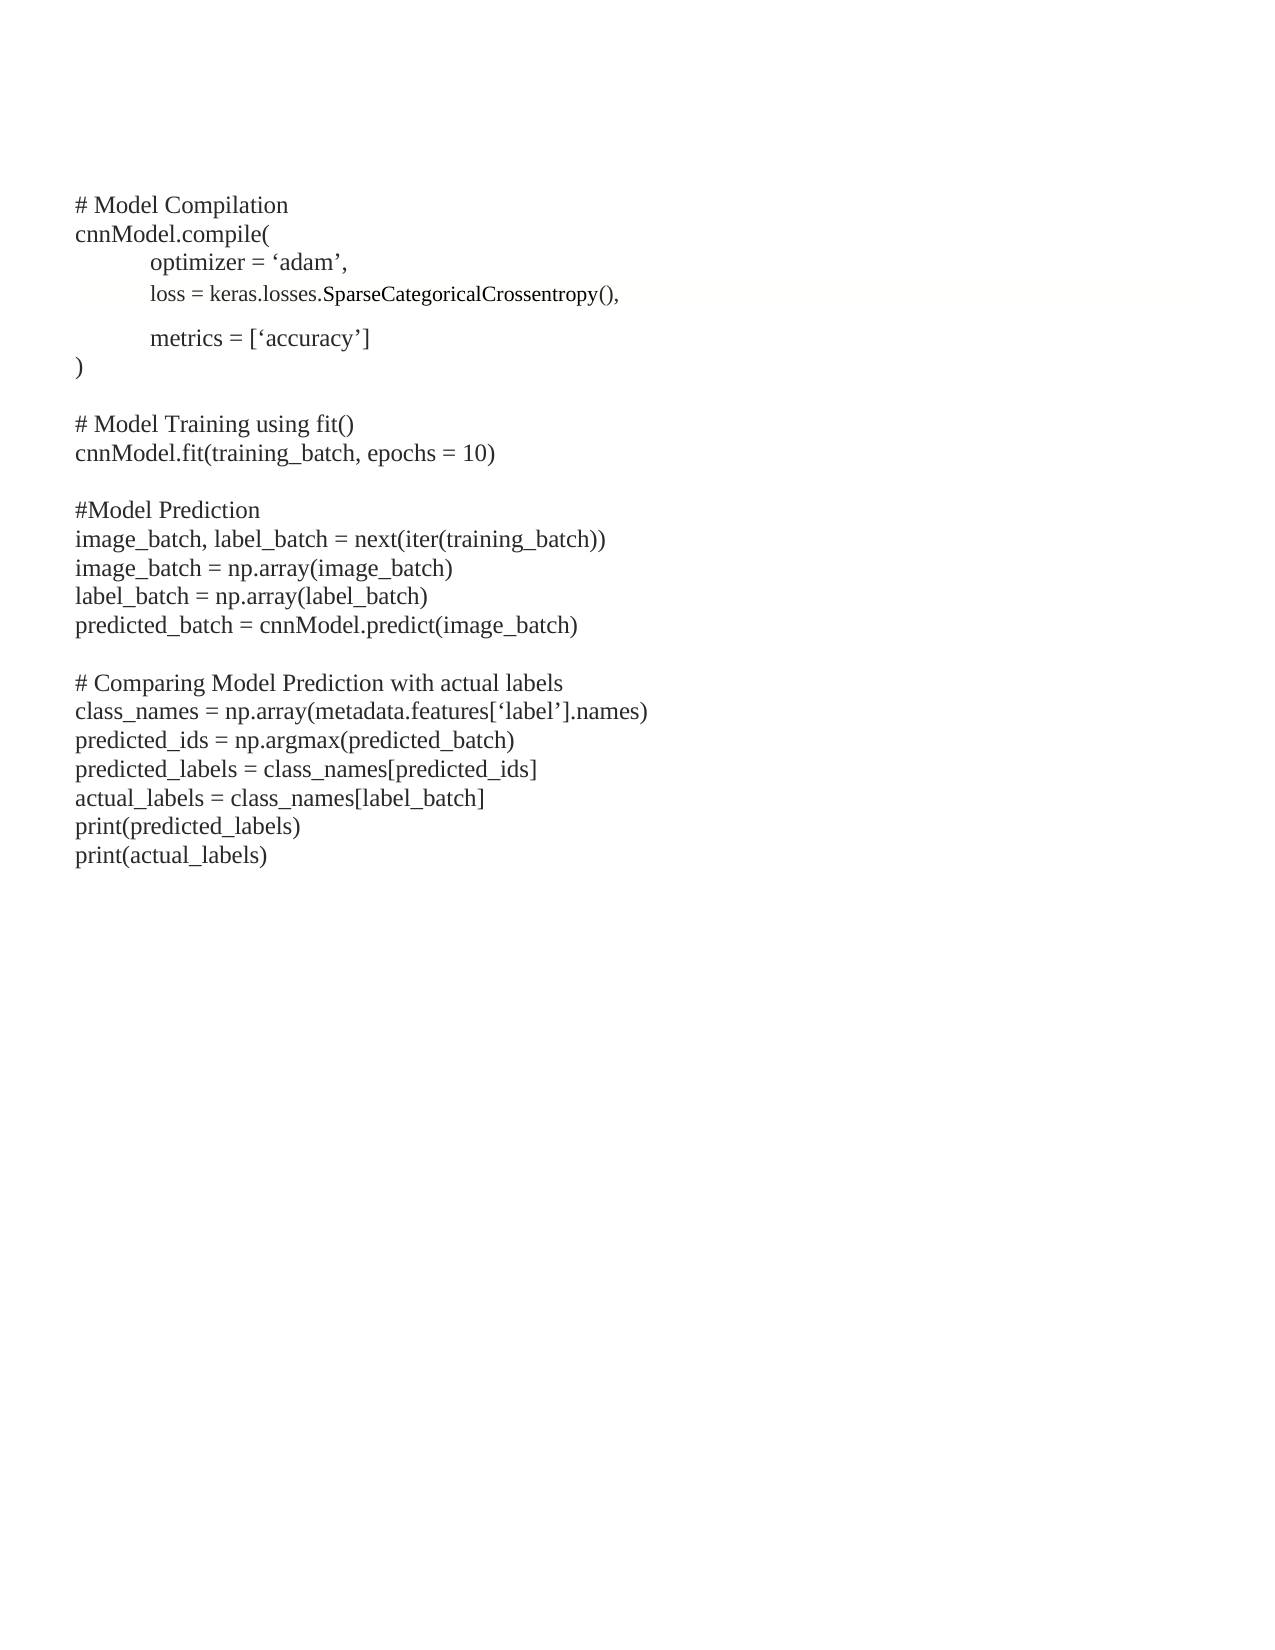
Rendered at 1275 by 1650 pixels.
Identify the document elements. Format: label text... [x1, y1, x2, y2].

text # Model Compilation [75, 190, 1200, 219]
text label_batch = np.array(label_batch) [75, 581, 1200, 610]
text image_batch = np.array(image_batch) [75, 553, 1200, 581]
text image_batch, label_batch = next(iter(training_batch)) [75, 524, 1200, 553]
text cnnModel.fit(training_batch, epochs = 10) [75, 438, 1200, 466]
text # Model Training using fit() [75, 409, 1200, 438]
text predicted_batch = cnnModel.predict(image_batch) [75, 610, 1200, 639]
text print(actual_labels) [75, 840, 1200, 869]
text optimizer = ‘adam’, [75, 247, 1200, 276]
text # Comparing Model Prediction with actual labels [75, 668, 1200, 696]
text ) [75, 351, 1200, 380]
text class_names = np.array(metadata.features[‘label’].names) [75, 696, 1200, 725]
text cnnModel.compile( [75, 219, 1200, 247]
text loss = keras.losses.SparseCategoricalCrossentropy(), [75, 276, 1200, 306]
text actual_labels = class_names[label_batch] [75, 783, 1200, 811]
text predicted_labels = class_names[predicted_ids] [75, 754, 1200, 783]
text print(predicted_labels) [75, 811, 1200, 840]
text #Model Prediction [75, 495, 1200, 524]
text predicted_ids = np.argmax(predicted_batch) [75, 725, 1200, 754]
text metrics = [‘accuracy’] [75, 323, 1200, 351]
